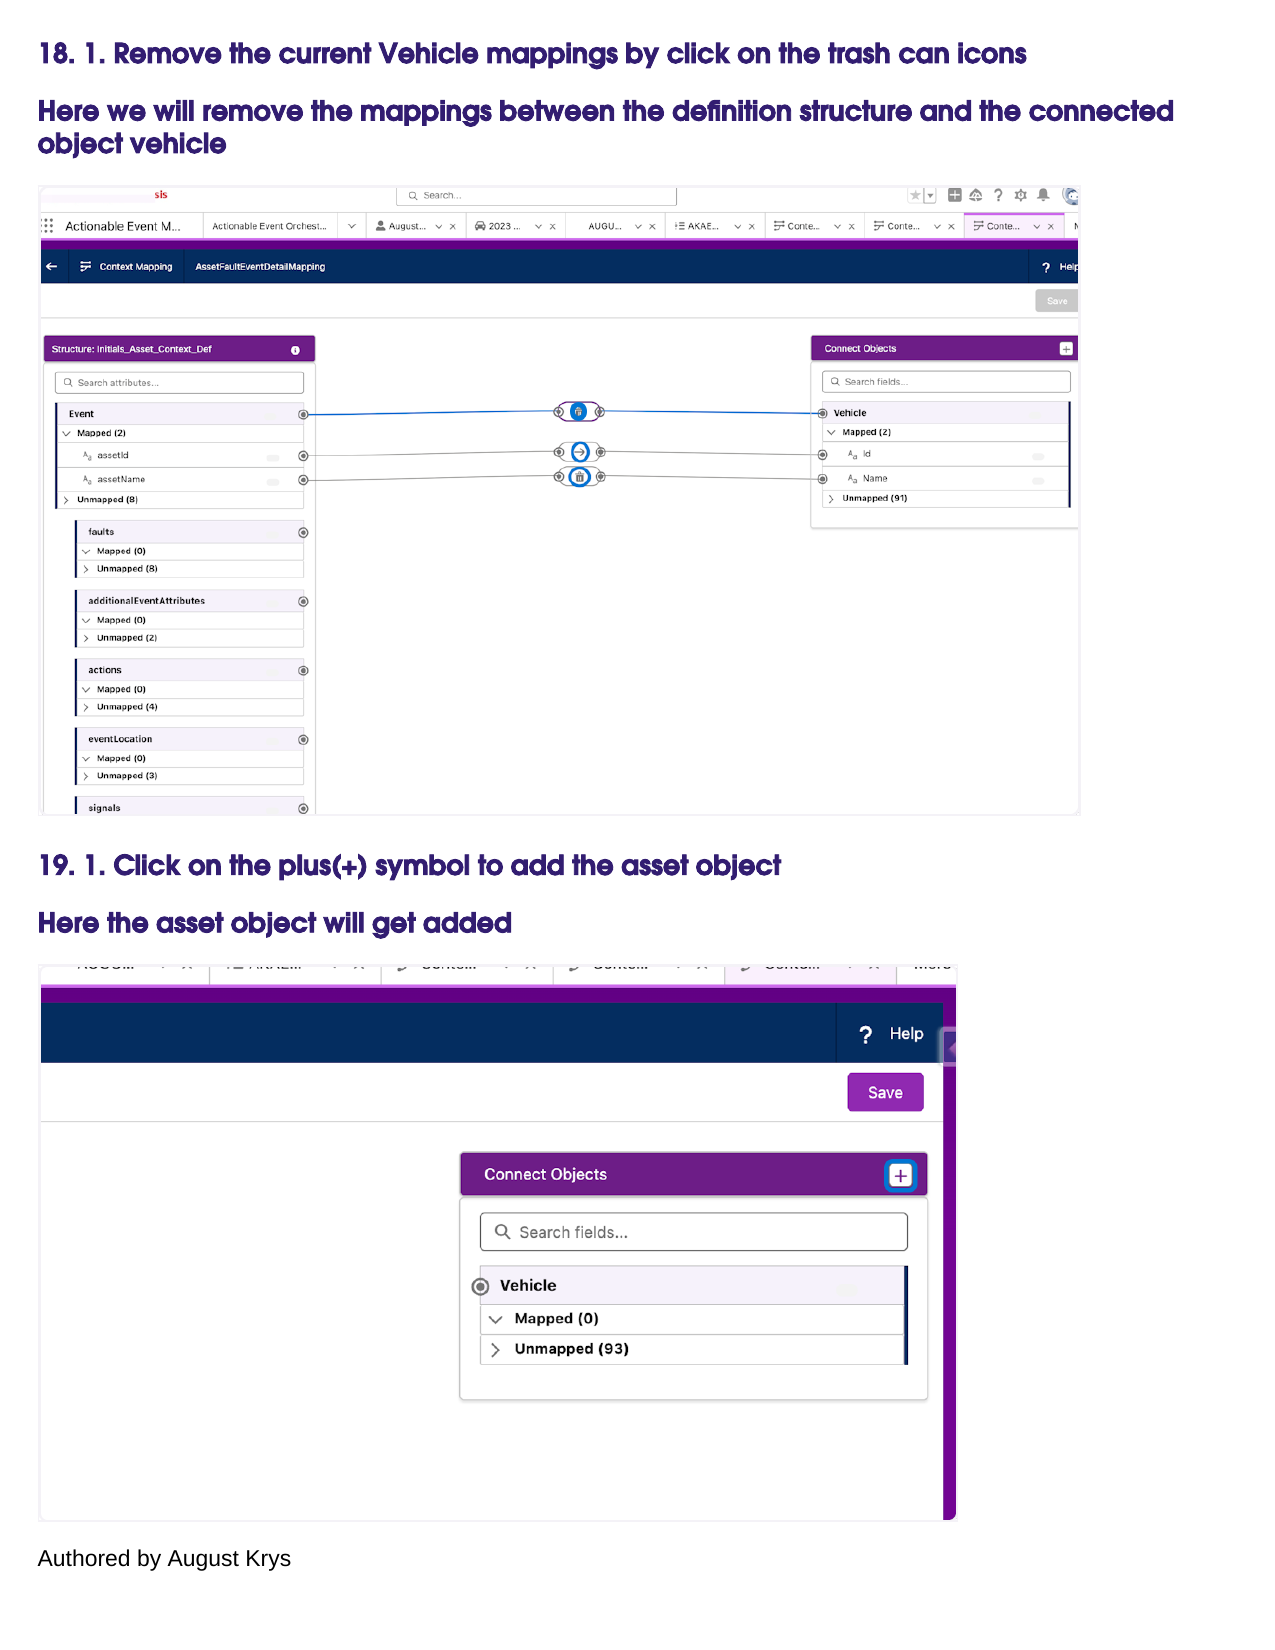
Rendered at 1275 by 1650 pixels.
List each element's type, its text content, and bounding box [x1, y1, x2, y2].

picture [39, 187, 1079, 815]
subtitle 19. 1. Click on the plus(+) symbol to add the asset object [37, 849, 1237, 882]
picture [39, 966, 957, 1520]
subtitle 18. 1. Remove the current Vehicle mappings by click on the trash can icons [37, 37, 1237, 70]
text Here the asset object will get added [37, 907, 1237, 939]
text Here we will remove the mappings between the definition structure and the connected object vehicle [37, 95, 1237, 160]
